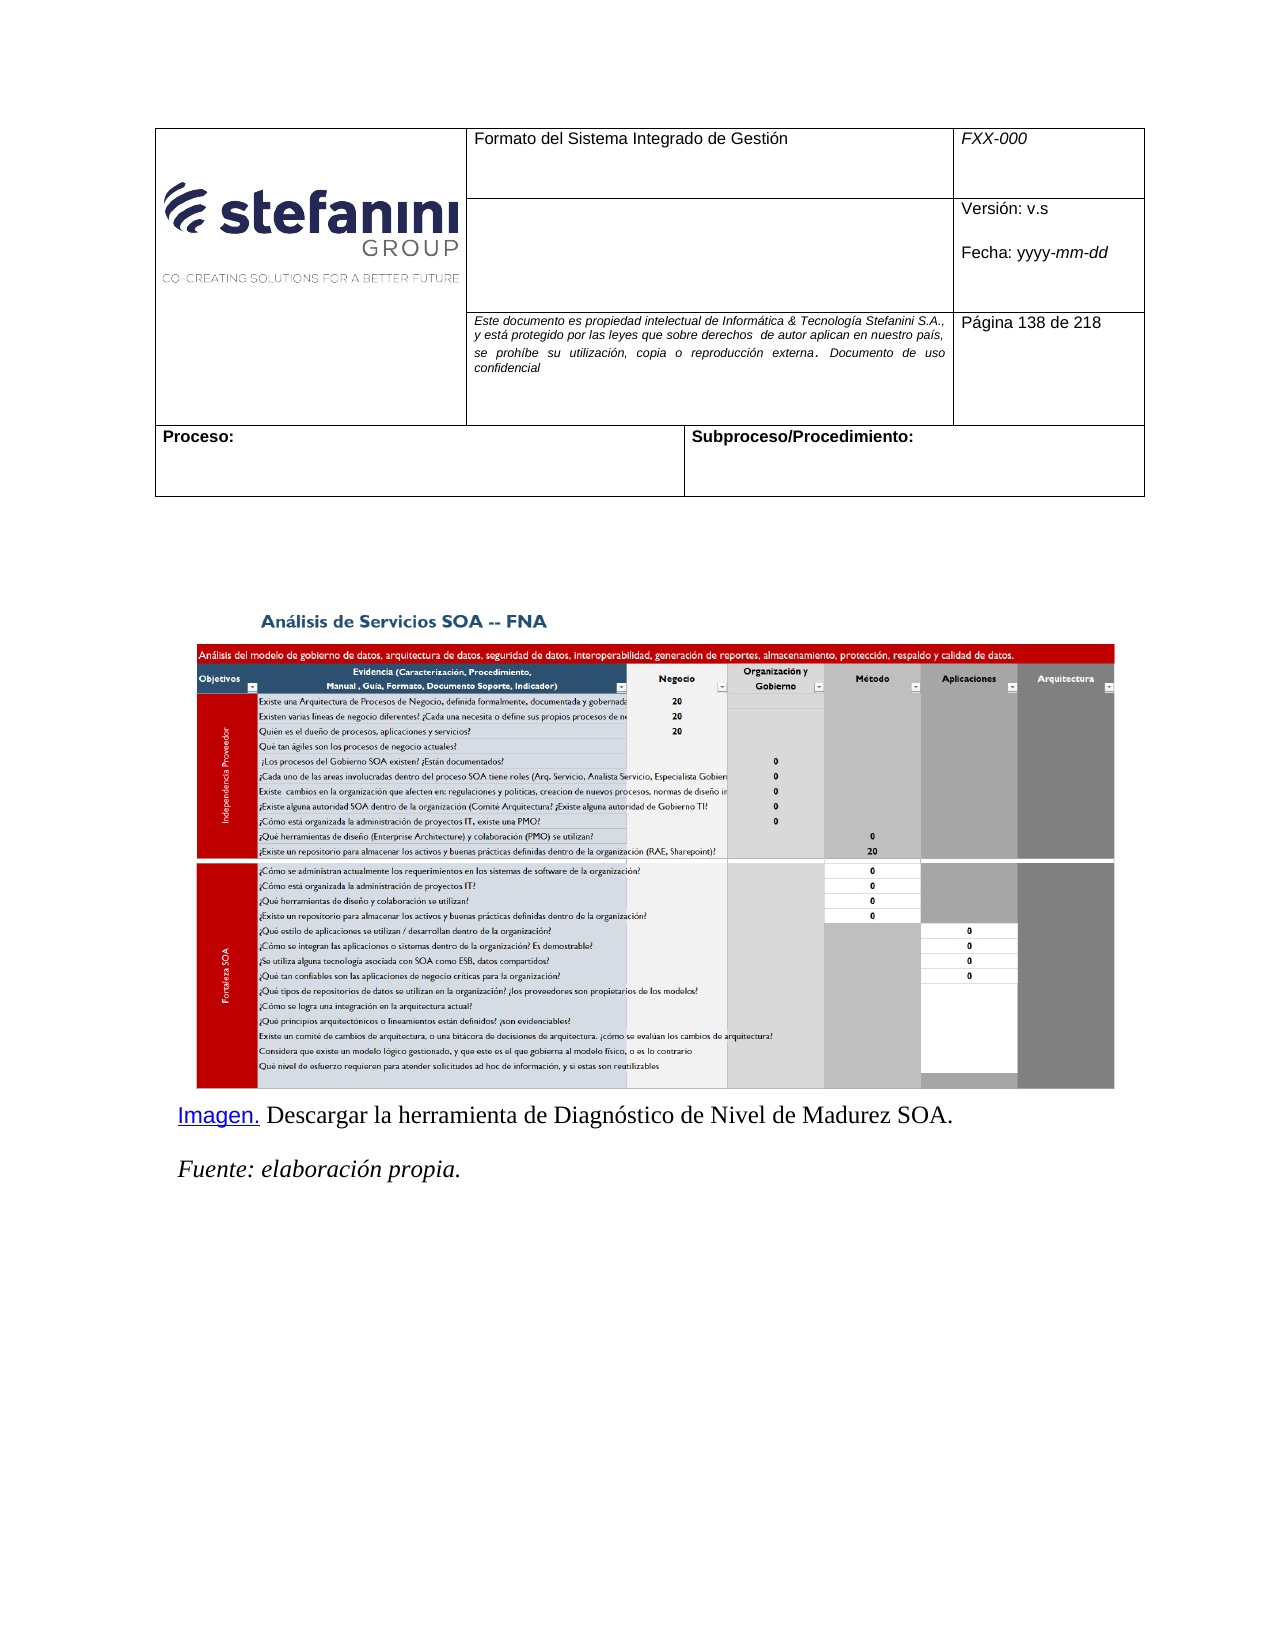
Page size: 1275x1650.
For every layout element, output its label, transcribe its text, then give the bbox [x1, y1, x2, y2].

text Imagen. Descargar la herramienta de Diagnóstico de Nivel de Madurez SOA. [177, 1101, 1098, 1129]
picture [162, 182, 460, 286]
text Fuente: elaboración propia. [177, 1154, 1098, 1183]
picture [196, 599, 1115, 1089]
